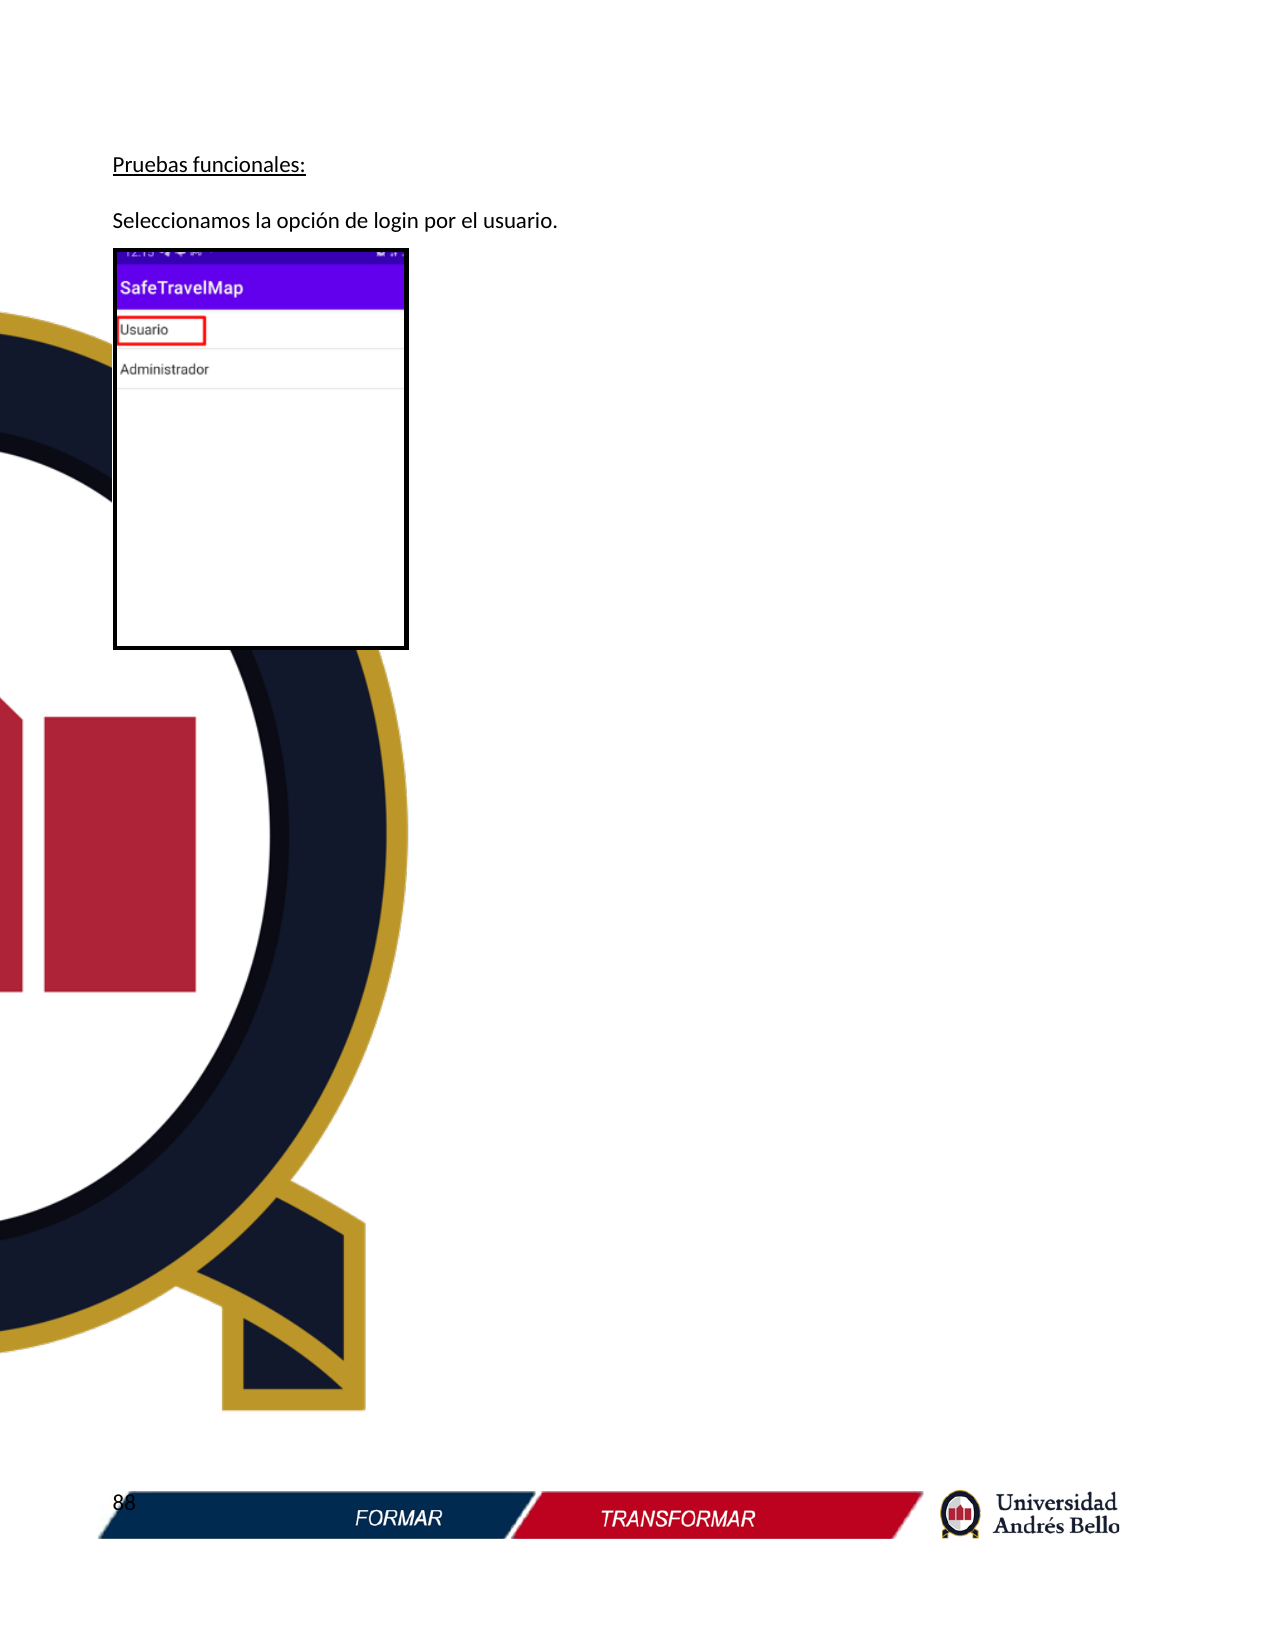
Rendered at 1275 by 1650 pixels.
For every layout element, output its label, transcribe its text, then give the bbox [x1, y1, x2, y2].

picture [0, 299, 422, 1423]
text Seleccionamos la opción de login por el usuario. [112, 206, 1162, 234]
text Pruebas funcionales: [112, 150, 1162, 178]
picture [97, 1489, 1120, 1539]
picture [117, 252, 404, 646]
